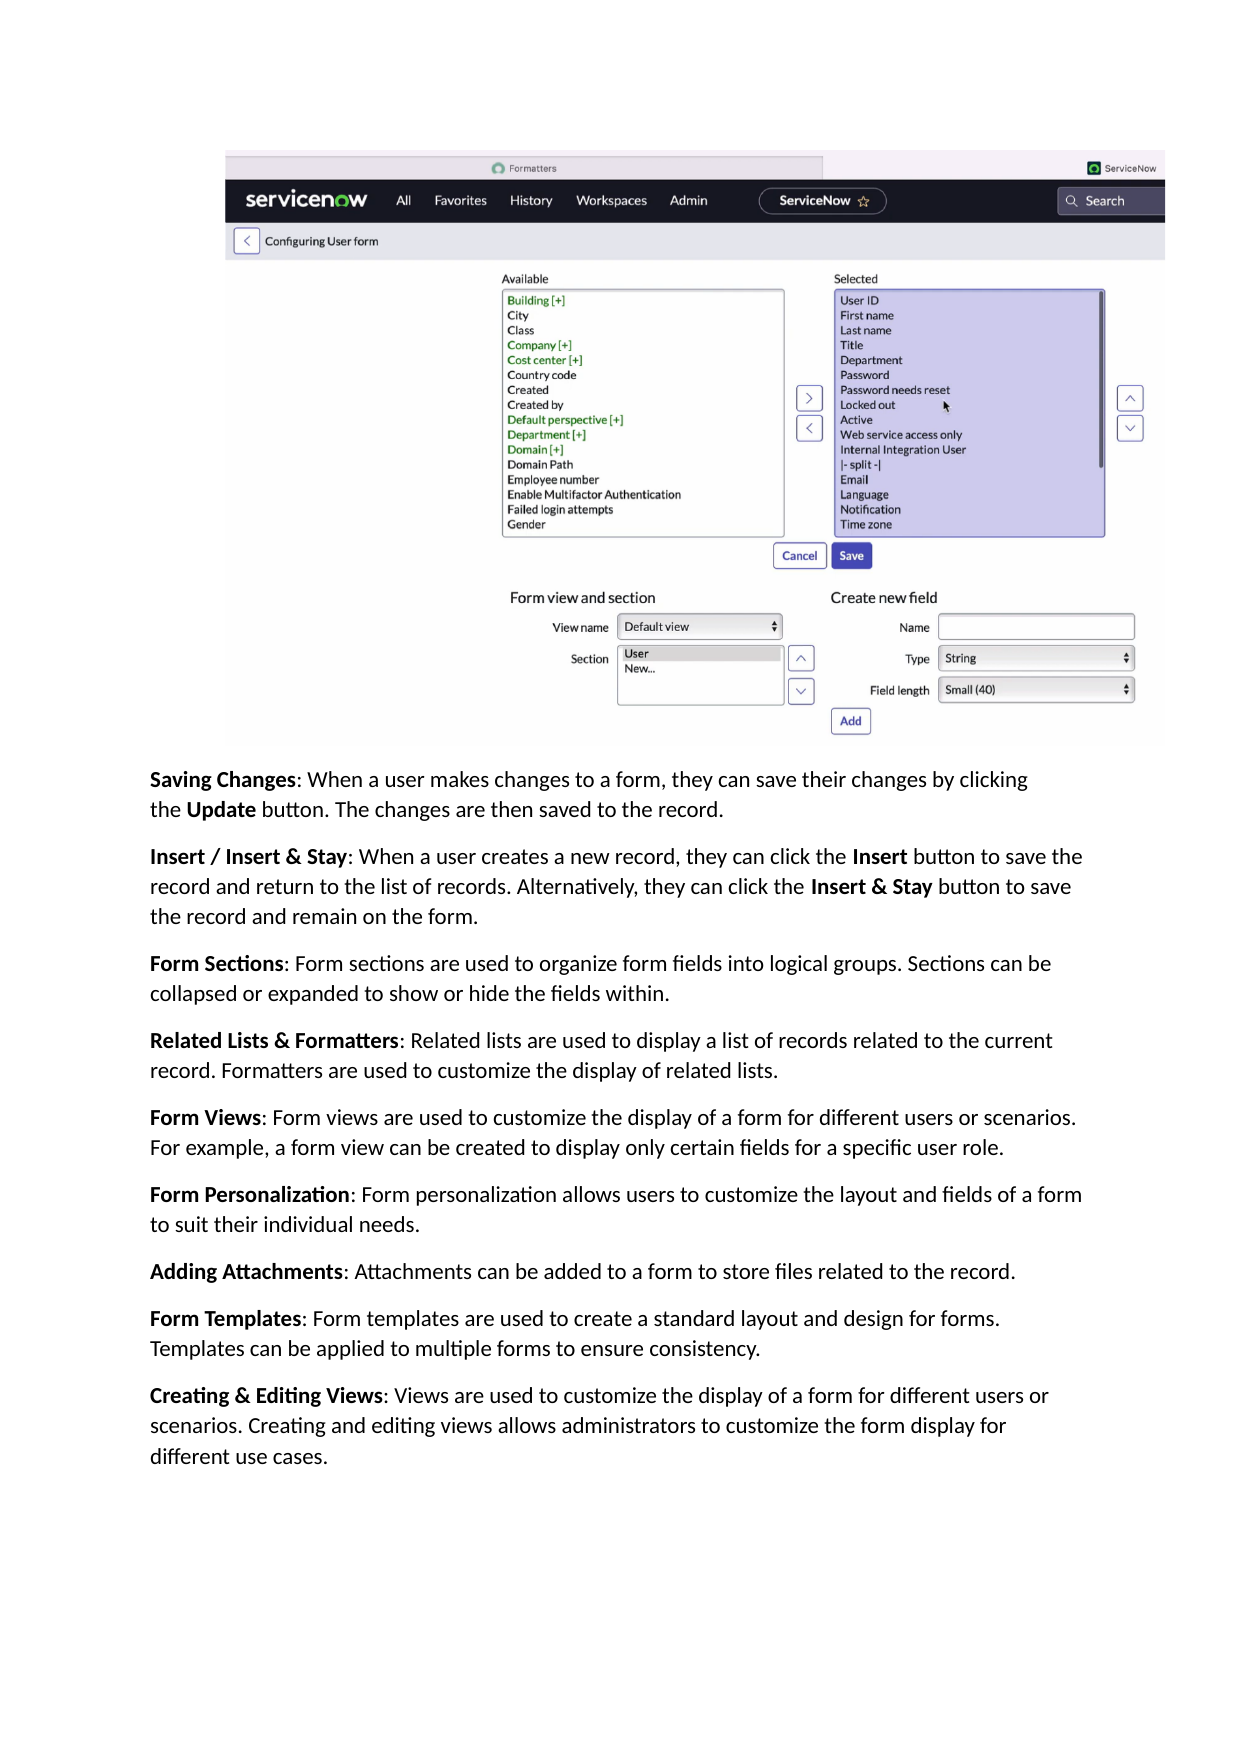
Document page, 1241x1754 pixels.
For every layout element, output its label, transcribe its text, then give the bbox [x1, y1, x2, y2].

text Form Sections: Form sections are used to organize form fields into logical groups. Sections can be collapsed or expanded to show or hide the fields within. [150, 949, 1090, 1007]
text Creating & Editing Views: Views are used to customize the display of a form for different users or scenarios. Creating and editing views allows administrators to customize the form display for different use cases. [150, 1381, 1090, 1470]
text Form Templates: Form templates are used to create a standard layout and design for forms. Templates can be applied to multiple forms to ensure consistency. [150, 1304, 1090, 1362]
text Form Personalization: Form personalization allows users to customize the layout and fields of a form to suit their individual needs. [150, 1180, 1090, 1238]
text Related Lists & Formatters: Related lists are used to display a list of records related to the current record. Formatters are used to customize the display of related lists. [150, 1026, 1090, 1084]
text Insert / Insert & Stay: When a user creates a new record, they can click the Insert button to save the record and return to the list of records. Alternatively, they can click the Insert & Stay button to save the record and remain on the form. [150, 842, 1090, 930]
text Adding Attachments: Attachments can be added to a form to store files related to the record. [150, 1257, 1090, 1285]
text Saving Changes: When a user makes changes to a form, they can save their changes by clicking the Update button. The changes are then saved to the record. [150, 765, 1090, 823]
text Form Views: Form views are used to customize the display of a form for different users or scenarios. For example, a form view can be created to display only certain fields for a specific user role. [150, 1103, 1090, 1161]
picture [225, 150, 1166, 746]
